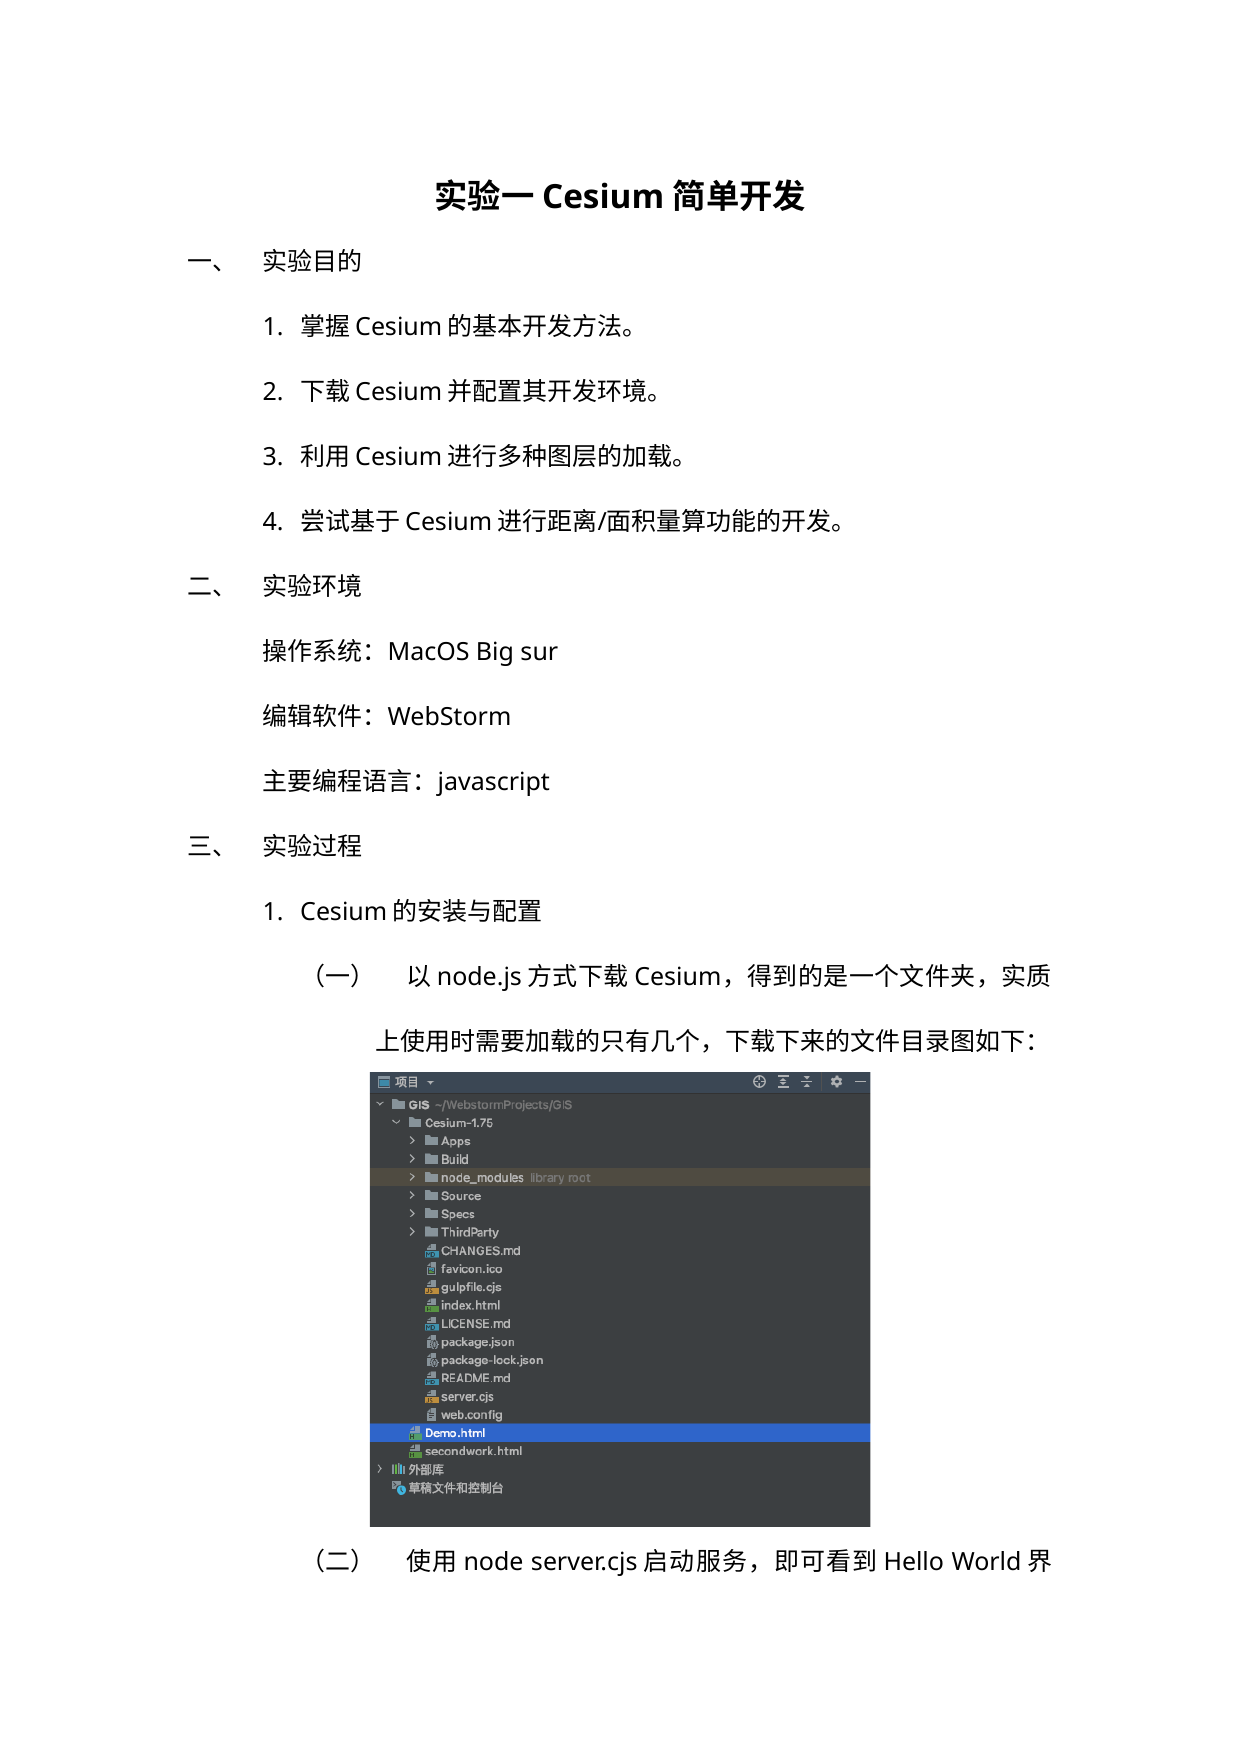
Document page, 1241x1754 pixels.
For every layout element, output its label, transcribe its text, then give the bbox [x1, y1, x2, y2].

list 利用Cesium进行多种图层的加载。 [262, 422, 1053, 487]
list 实验环境 [187, 552, 1053, 617]
list 主要编程语言：javascript [262, 747, 1053, 812]
list 以node.js方式下载Cesium，得到的是一个文件夹，实质上使用时需要加载的只有几个，下载下来的文件目录图如下： [300, 942, 1053, 1072]
list Cesium的安装与配置 [262, 877, 1053, 942]
list 操作系统：MacOS Big sur [262, 617, 1053, 682]
list 下载Cesium并配置其开发环境。 [262, 357, 1053, 422]
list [300, 1527, 1053, 1592]
list 实验目的 [187, 227, 1053, 292]
list 编辑软件：WebStorm [262, 682, 1053, 747]
list 实验过程 [187, 812, 1053, 877]
picture [369, 1072, 871, 1527]
list 掌握Cesium的基本开发方法。 [262, 292, 1053, 357]
text 实验一 Cesium 简单开发 [187, 162, 1053, 227]
list 尝试基于Cesium进行距离/面积量算功能的开发。 [262, 487, 1053, 552]
